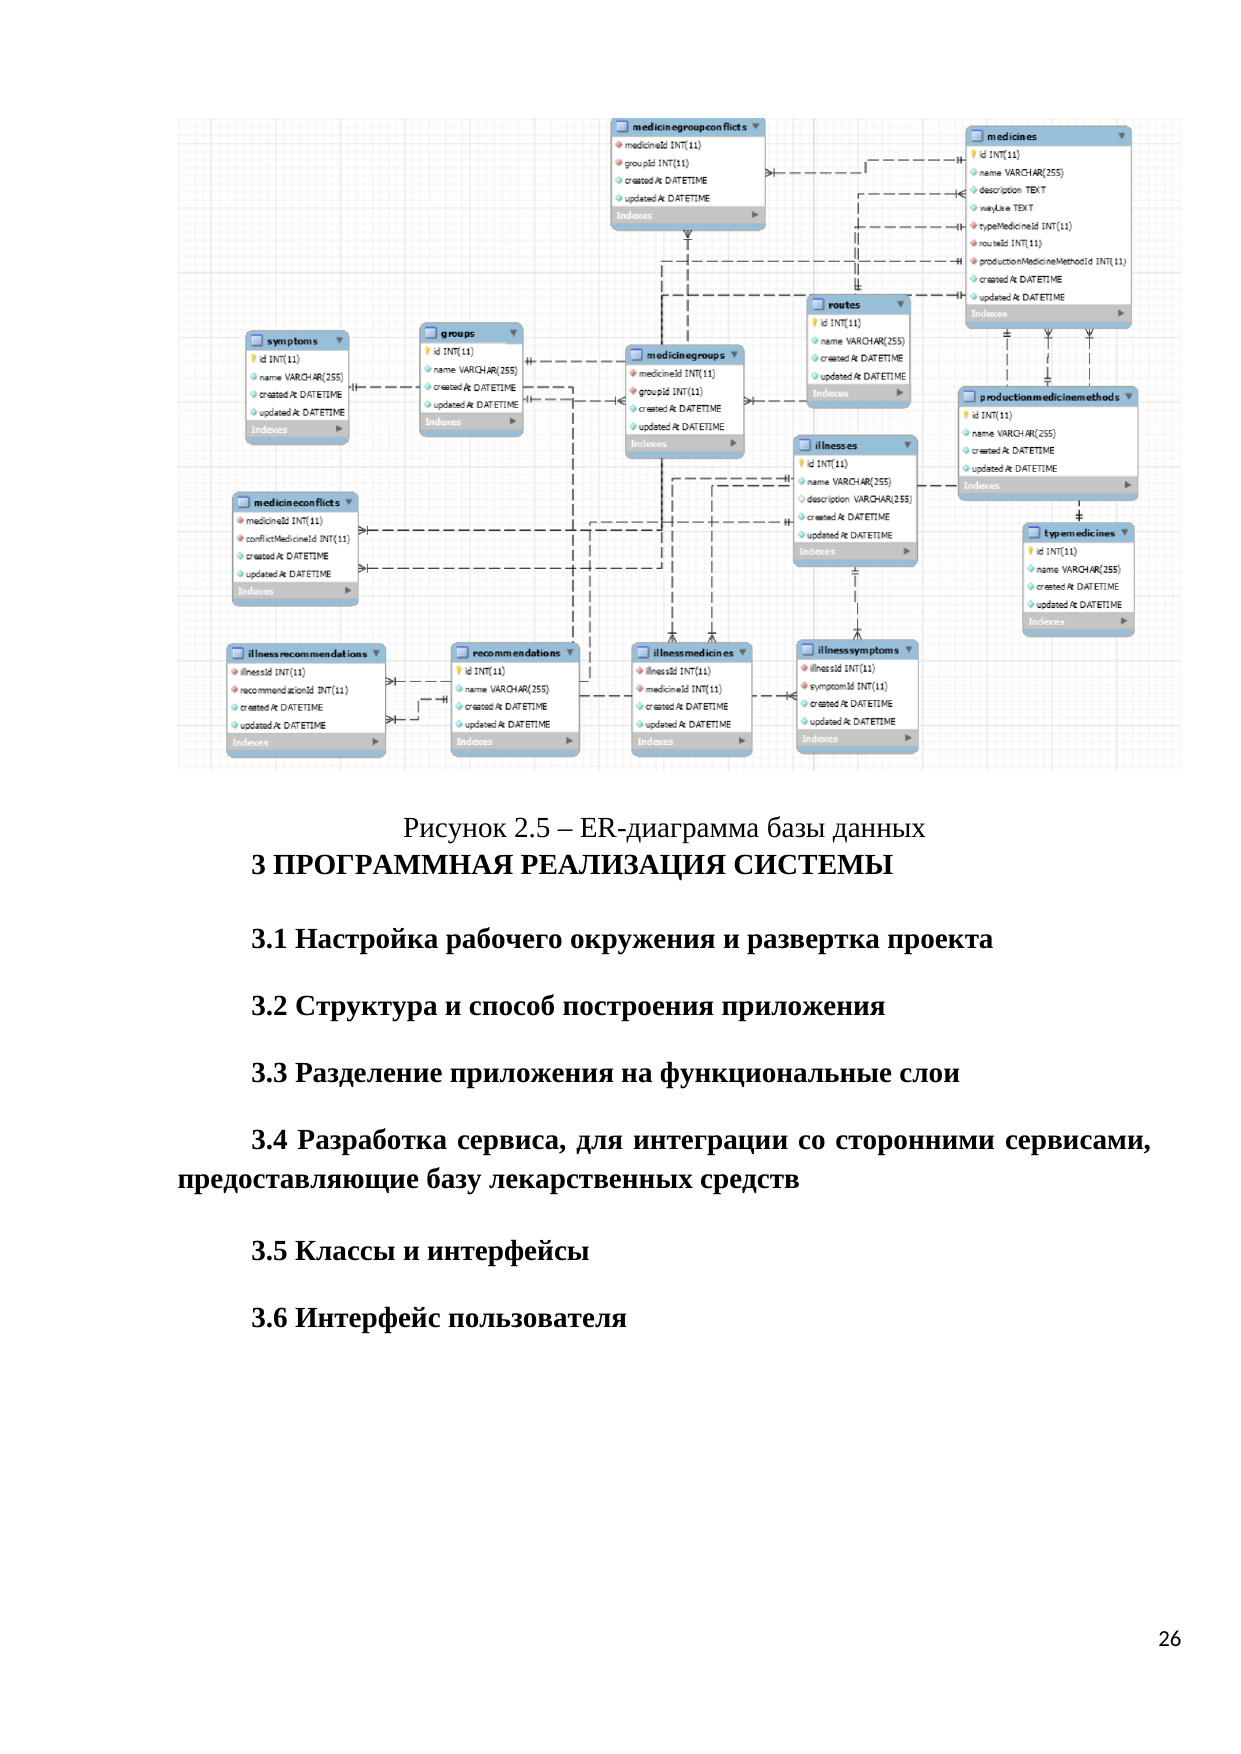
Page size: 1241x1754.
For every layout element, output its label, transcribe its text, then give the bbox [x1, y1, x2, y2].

text 3.5 Классы и интерфейсы [177, 1233, 1152, 1267]
text 3.6 Интерфейс пользователя [177, 1300, 1152, 1334]
text 3.4 Разработка сервиса, для интеграции со сторонними сервисами, предоставляющие базу лекарственных средств [177, 1122, 1152, 1194]
subtitle 3 ПРОГРАММНАЯ РЕАЛИЗАЦИЯ СИСТЕМЫ [177, 847, 1152, 881]
text 3.3 Разделение приложения на функциональные слои [177, 1055, 1152, 1089]
text 3.2 Структура и способ построения приложения [177, 988, 1152, 1022]
text 3.1 Настройка рабочего окружения и развертка проекта [177, 921, 1152, 954]
picture [177, 118, 1182, 771]
text Рисунок 2.5 – ER-диаграмма базы данных [177, 810, 1152, 844]
